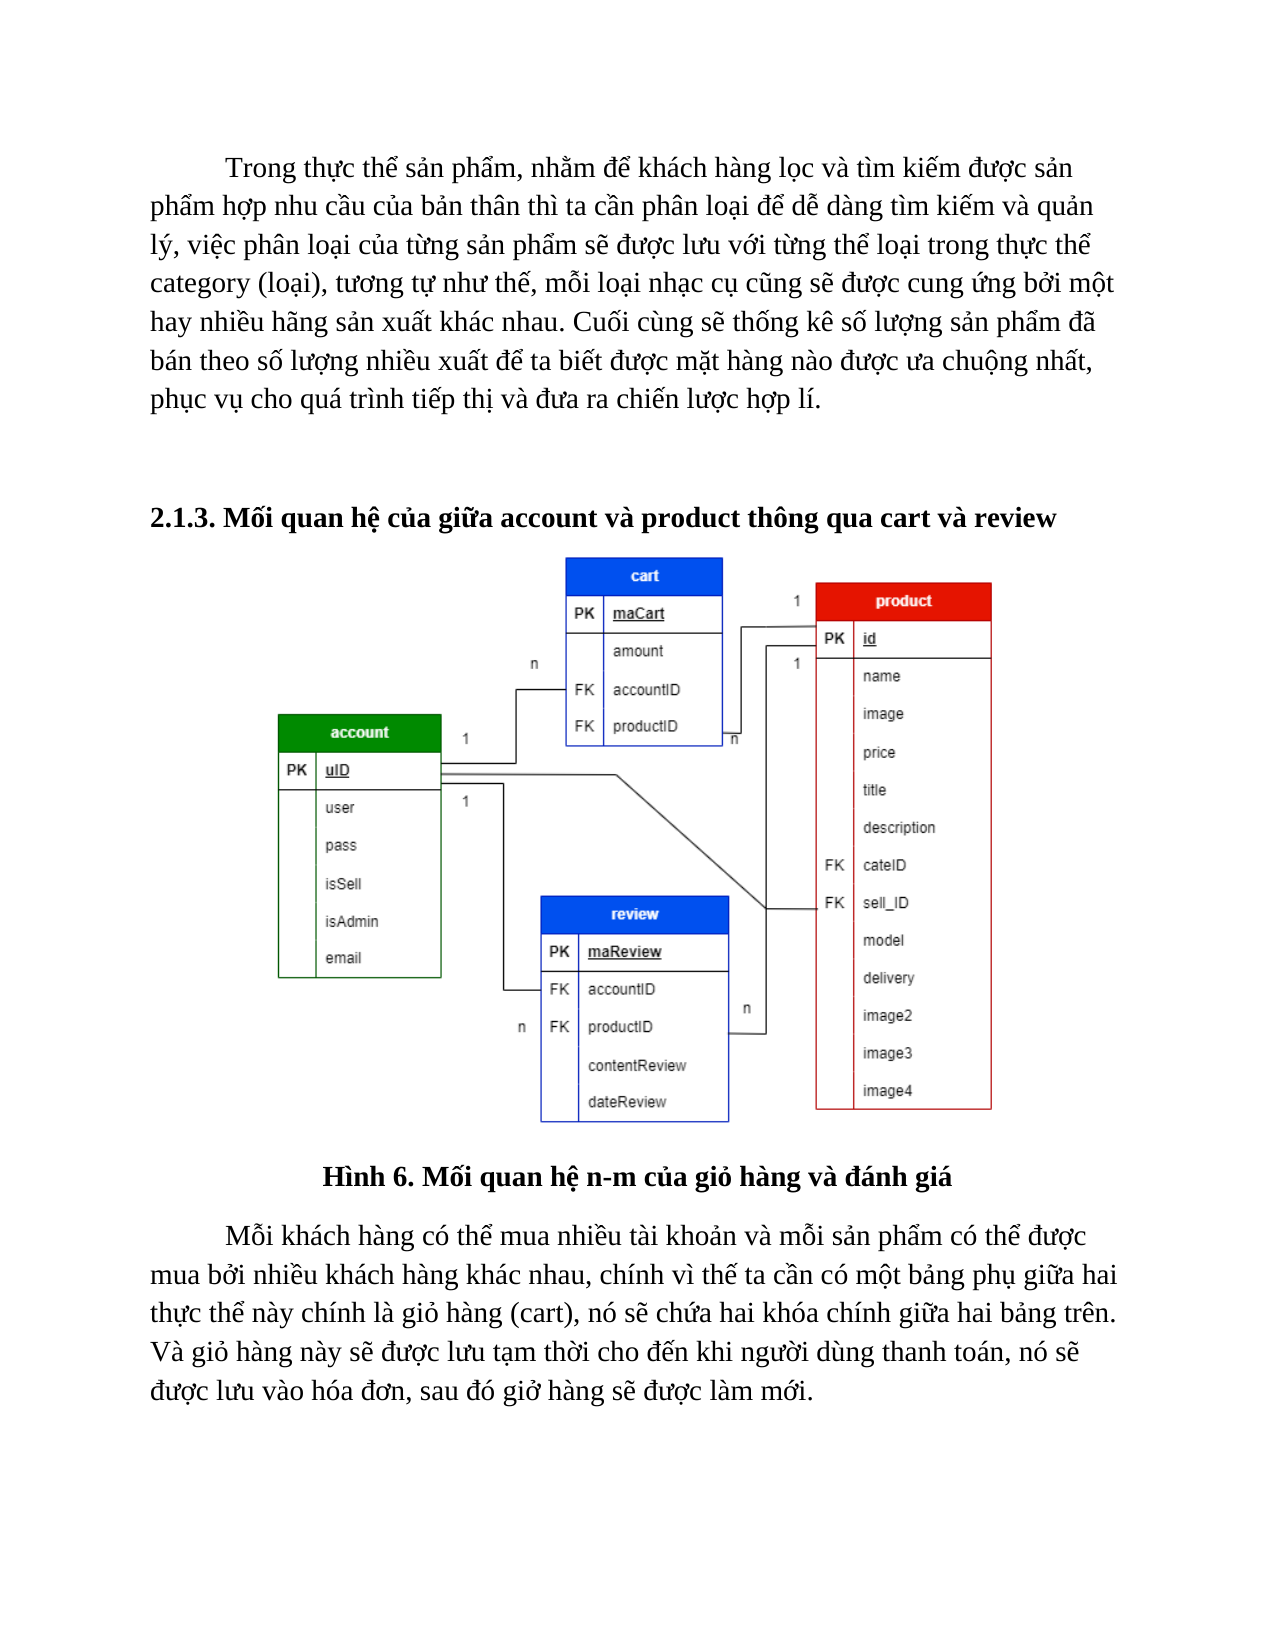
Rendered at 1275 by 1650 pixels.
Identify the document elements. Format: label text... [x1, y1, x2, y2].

text Mỗi khách hàng có thể mua nhiều tài khoản và mỗi sản phẩm có thể được mua bởi nhiều khách hàng khác nhau, chính vì thế ta cần có một bảng phụ giữa hai thực thể này chính là giỏ hàng (cart), nó sẽ chứa hai khóa chính giữa hai bảng trên. Và giỏ hàng này sẽ được lưu tạm thời cho đến khi người dùng thanh toán, nó sẽ được lưu vào hóa đơn, sau đó giở hàng sẽ được làm mới. [150, 1218, 1125, 1406]
text Trong thực thể sản phẩm, nhằm để khách hàng lọc và tìm kiếm được sản phẩm hợp nhu cầu của bản thân thì ta cần phân loại để dễ dàng tìm kiếm và quản lý, việc phân loại của từng sản phẩm sẽ được lưu với từng thể loại trong thực thể category (loại), tương tự như thế, mỗi loại nhạc cụ cũng sẽ được cung ứng bởi một hay nhiều hãng sản xuất khác nhau. Cuối cùng sẽ thống kê số lượng sản phẩm đã bán theo số lượng nhiều xuất để ta biết được mặt hàng nào được ưa chuộng nhất, phục vụ cho quá trình tiếp thị và đưa ra chiến lược hợp lí. [150, 150, 1125, 415]
text Hình 6. Mối quan hệ n-m của giỏ hàng và đánh giá [150, 1159, 1125, 1193]
subtitle 2.1.3. Mối quan hệ của giữa account và product thông qua cart và review [150, 500, 1125, 533]
picture [273, 550, 1002, 1135]
